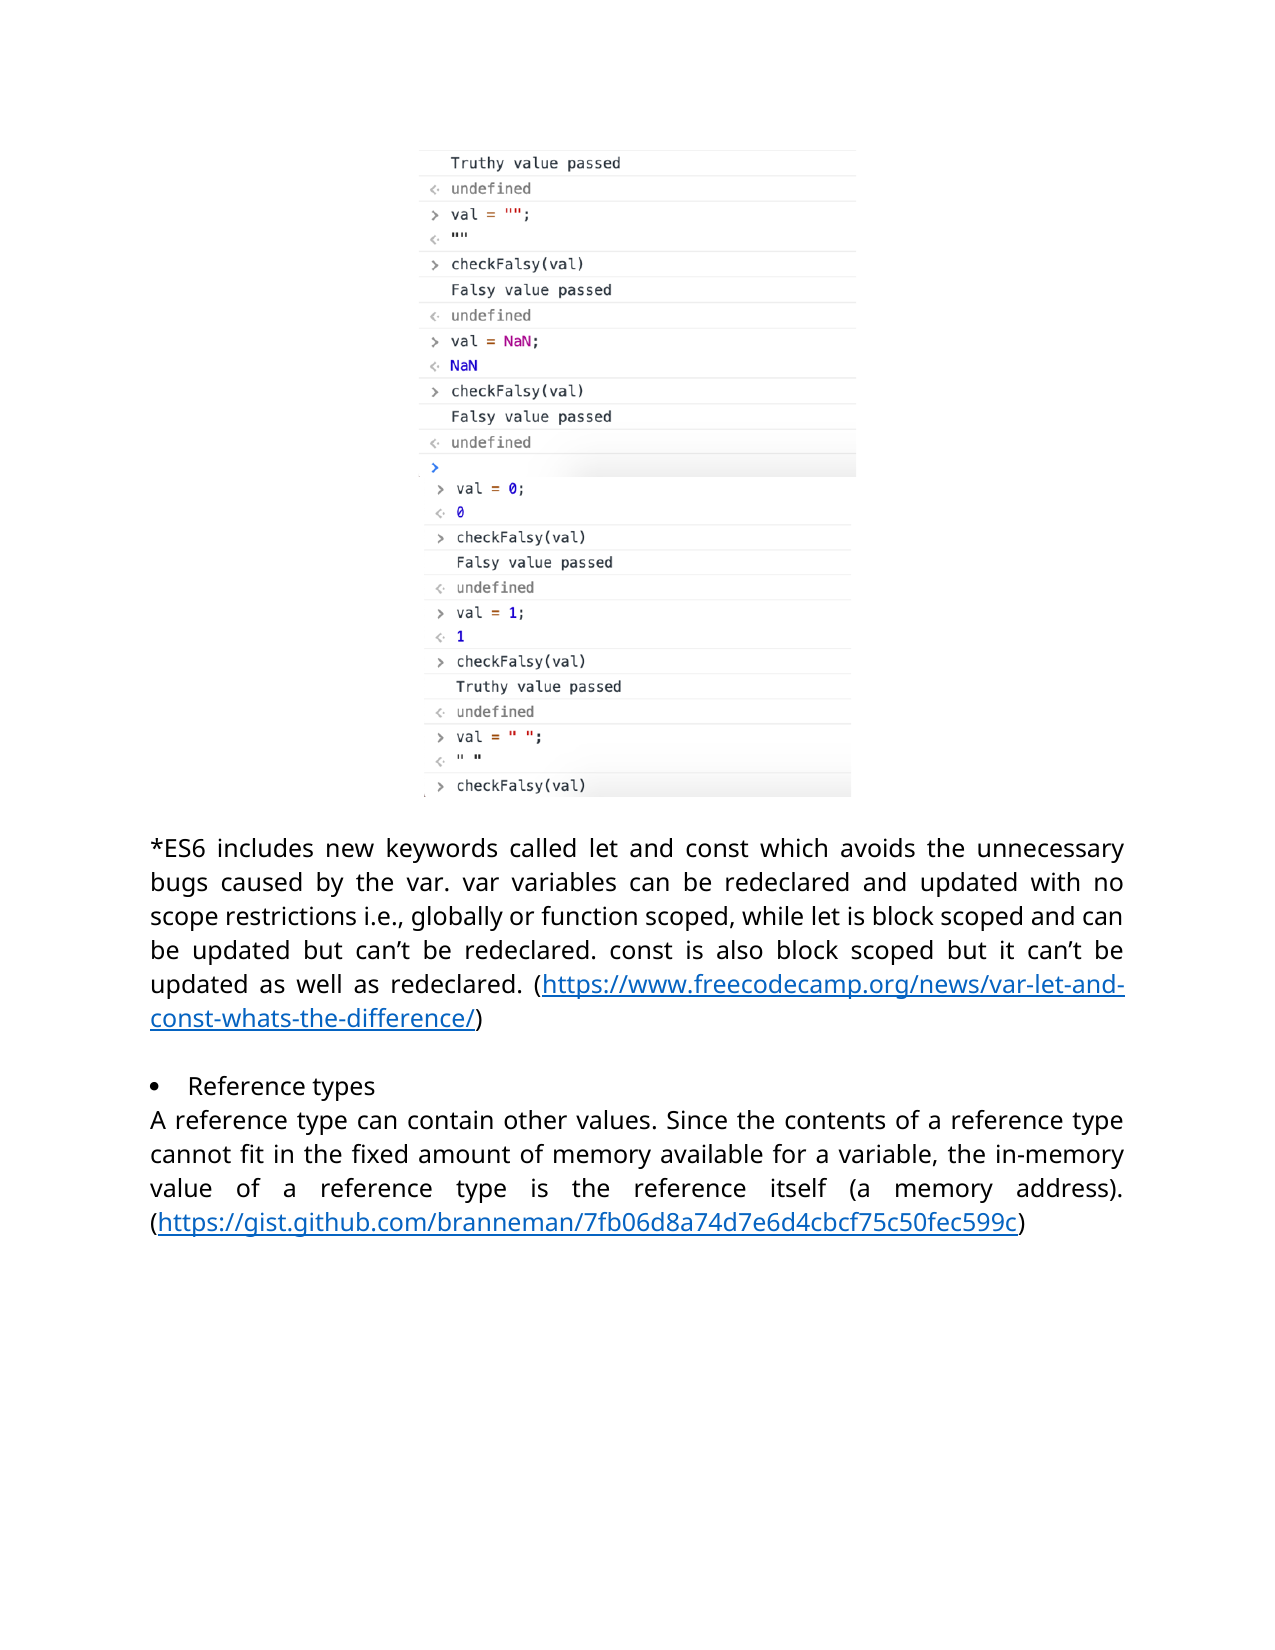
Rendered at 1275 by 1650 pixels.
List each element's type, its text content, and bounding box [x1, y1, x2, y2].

text A reference type can contain other values. Since the contents of a reference type cannot fit in the fixed amount of memory available for a variable, the in-memory value of a reference type is the reference itself (a memory address). (https://gist.github.com/branneman/7fb06d8a74d7e6d4cbcf75c50fec599c) [150, 1103, 1125, 1239]
text *ES6 includes new keywords called let and const which avoids the unnecessary bugs caused by the var. var variables can be redeclared and updated with no scope restrictions i.e., globally or function scoped, while let is block scoped and can be updated but can’t be redeclared. const is also block scoped but it can’t be updated as well as redeclared. (https://www.freecodecamp.org/news/var-let-and-const-whats-the-difference/) [150, 830, 1125, 1035]
list Reference types [150, 1069, 1125, 1103]
picture [418, 150, 857, 797]
